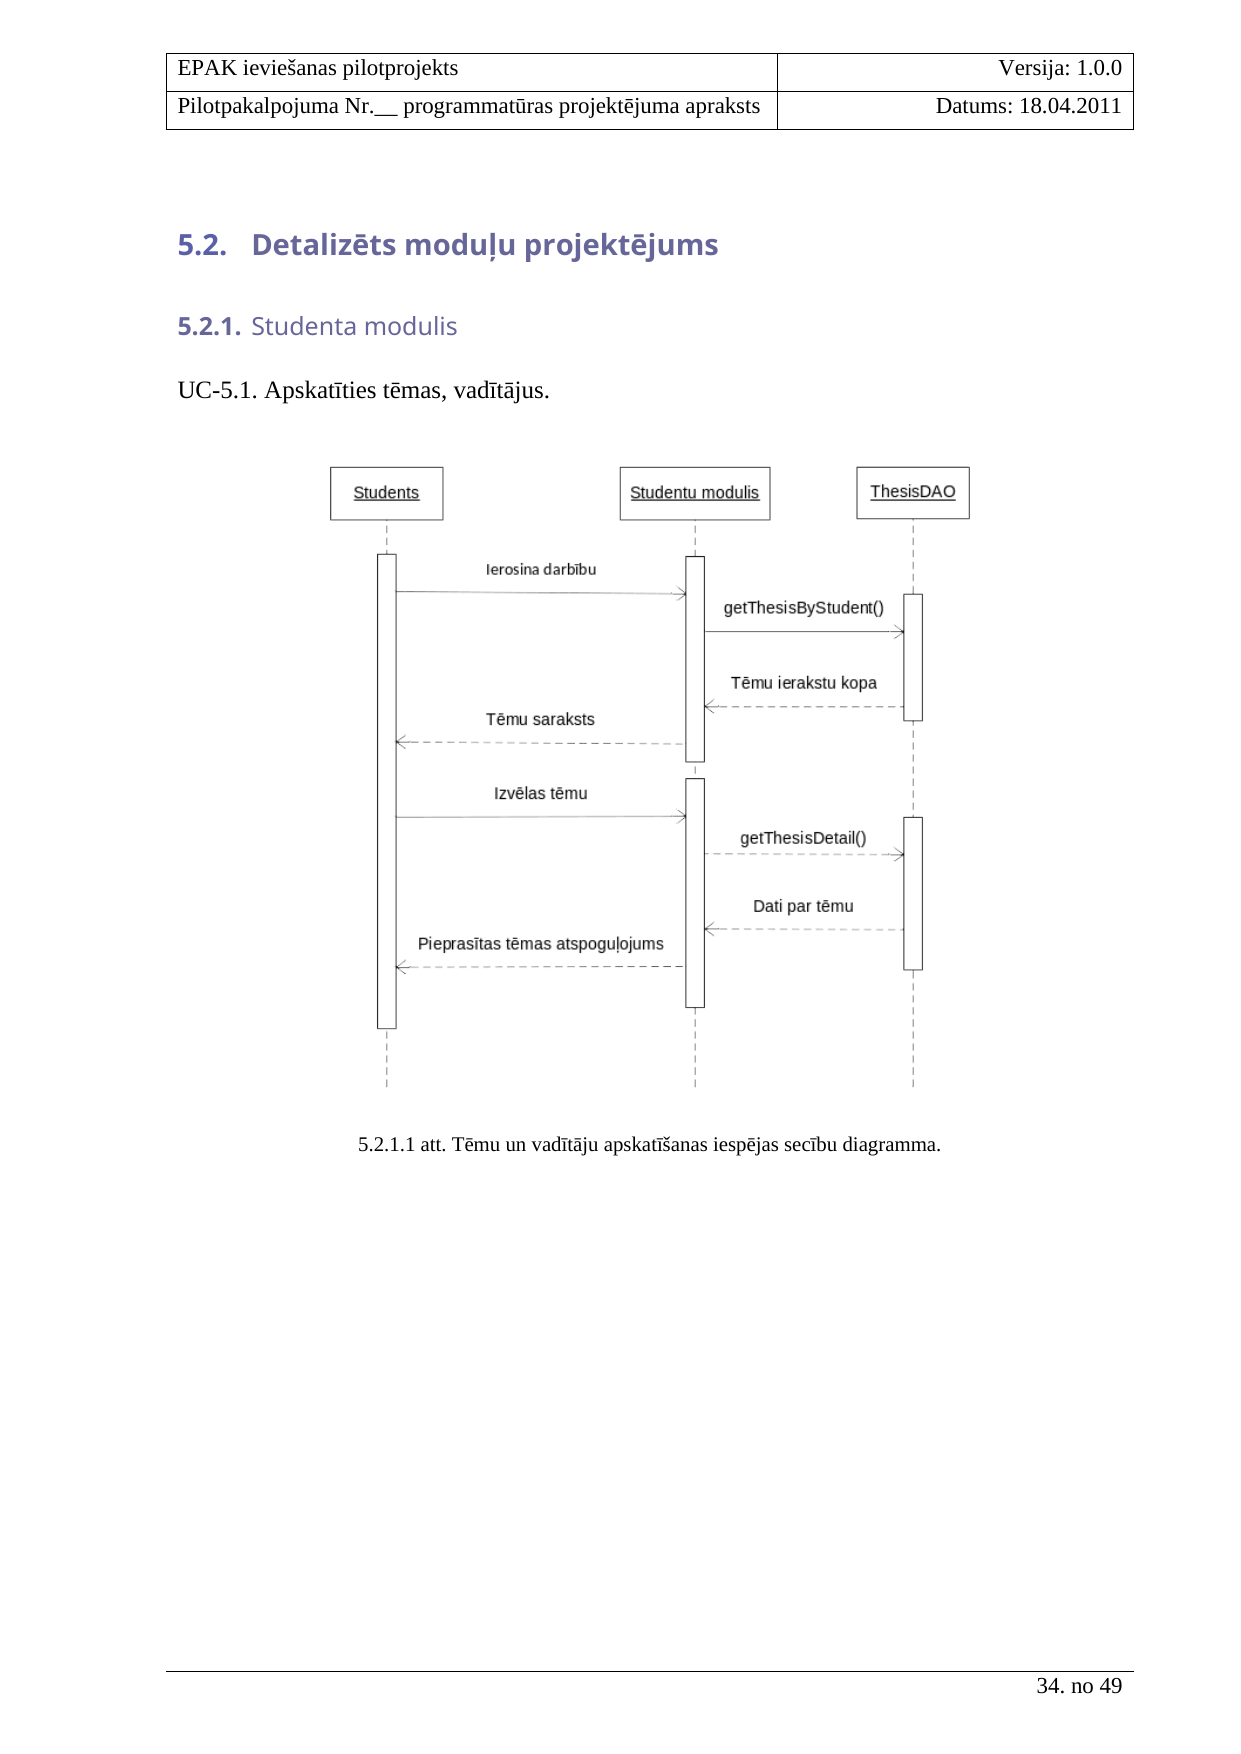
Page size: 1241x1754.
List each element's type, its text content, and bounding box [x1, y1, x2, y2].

text UC-5.1. Apskatīties tēmas, vadītājus. [177, 375, 1122, 403]
subtitle Studenta modulis [177, 309, 1122, 343]
text 5.2.1.1 att. Tēmu un vadītāju apskatīšanas iespējas secību diagramma. [177, 1132, 1122, 1156]
subtitle Detalizēts moduļu projektējums [177, 224, 1122, 263]
